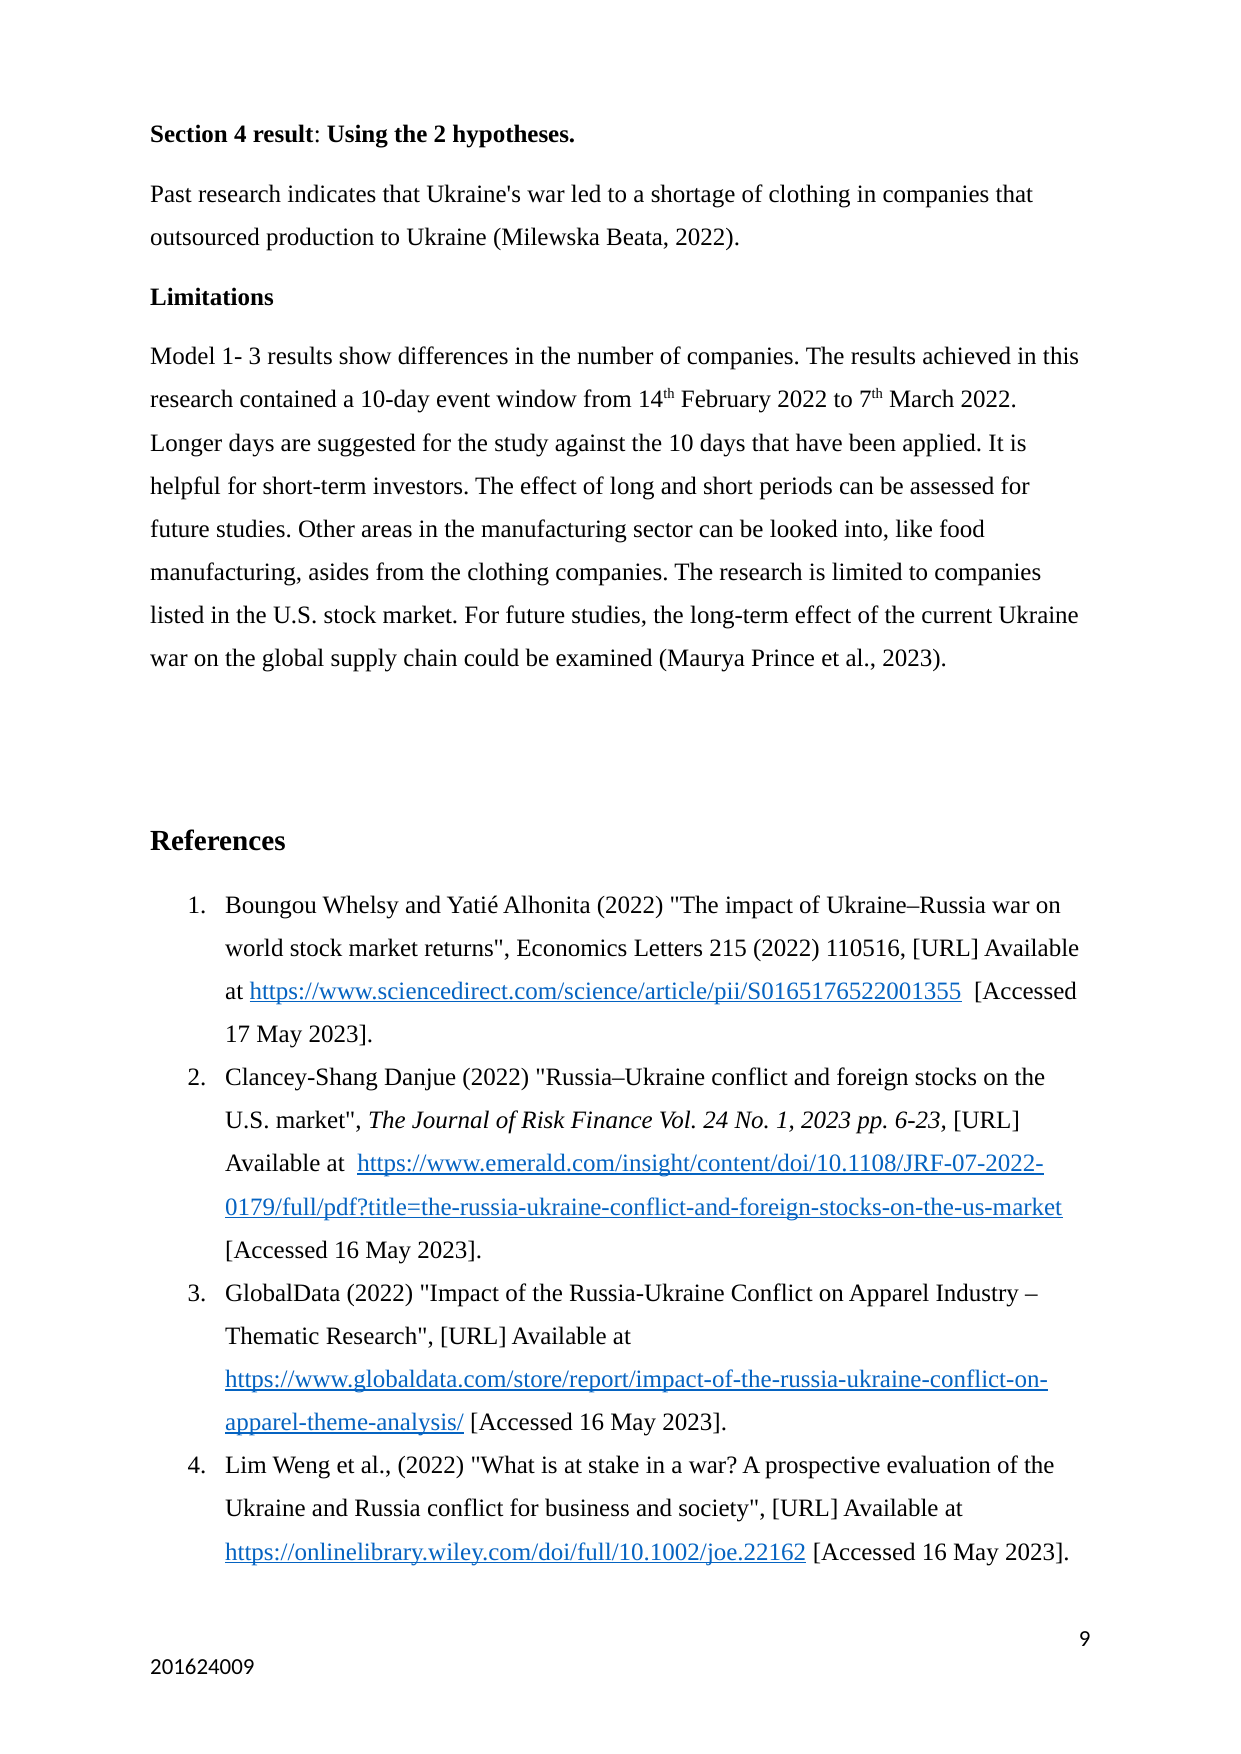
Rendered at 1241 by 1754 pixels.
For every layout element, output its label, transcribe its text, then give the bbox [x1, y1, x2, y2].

list Lim Weng et al., (2022) "What is at stake in a war? A prospective evaluation of the Ukraine and Russia conflict for business and society", [URL] Available at https://onlinelibrary.wiley.com/doi/full/10.1002/joe.22162 [Accessed 16 May 2023]. [187, 1450, 1090, 1565]
text Limitations [150, 282, 1090, 310]
text References [150, 823, 1090, 856]
text Past research indicates that Ukraine's war led to a shortage of clothing in companies that outsourced production to Ukraine (Milewska Beata, 2022). [150, 179, 1090, 251]
text Section 4 result: Using the 2 hypotheses. [150, 119, 1090, 148]
list Boungou Whelsy and Yatié Alhonita (2022) "The impact of Ukraine–Russia war on world stock market returns", Economics Letters 215 (2022) 110516, [URL] Available at https://www.sciencedirect.com/science/article/pii/S0165176522001355 [Accessed 17 May 2023]. [187, 890, 1090, 1048]
list GlobalData (2022) "Impact of the Russia-Ukraine Conflict on Apparel Industry – Thematic Research", [URL] Available at https://www.globaldata.com/store/report/impact-of-the-russia-ukraine-conflict-on-apparel-theme-analysis/ [Accessed 16 May 2023]. [187, 1278, 1090, 1436]
text Model 1- 3 results show differences in the number of companies. The results achieved in this research contained a 10-day event window from 14th February 2022 to 7th March 2022. Longer days are suggested for the study against the 10 days that have been applied. It is helpful for short-term investors. The effect of long and short periods can be assessed for future studies. Other areas in the manufacturing sector can be looked into, like food manufacturing, asides from the clothing companies. The research is limited to companies listed in the U.S. stock market. For future studies, the long-term effect of the current Ukraine war on the global supply chain could be examined (Maurya Prince et al., 2023). [150, 341, 1090, 672]
list Clancey-Shang Danjue (2022) "Russia–Ukraine conflict and foreign stocks on the U.S. market", The Journal of Risk Finance Vol. 24 No. 1, 2023 pp. 6-23, [URL] Available at https://www.emerald.com/insight/content/doi/10.1108/JRF-07-2022-0179/full/pdf?title=the-russia-ukraine-conflict-and-foreign-stocks-on-the-us-market [Accessed 16 May 2023]. [187, 1062, 1090, 1263]
